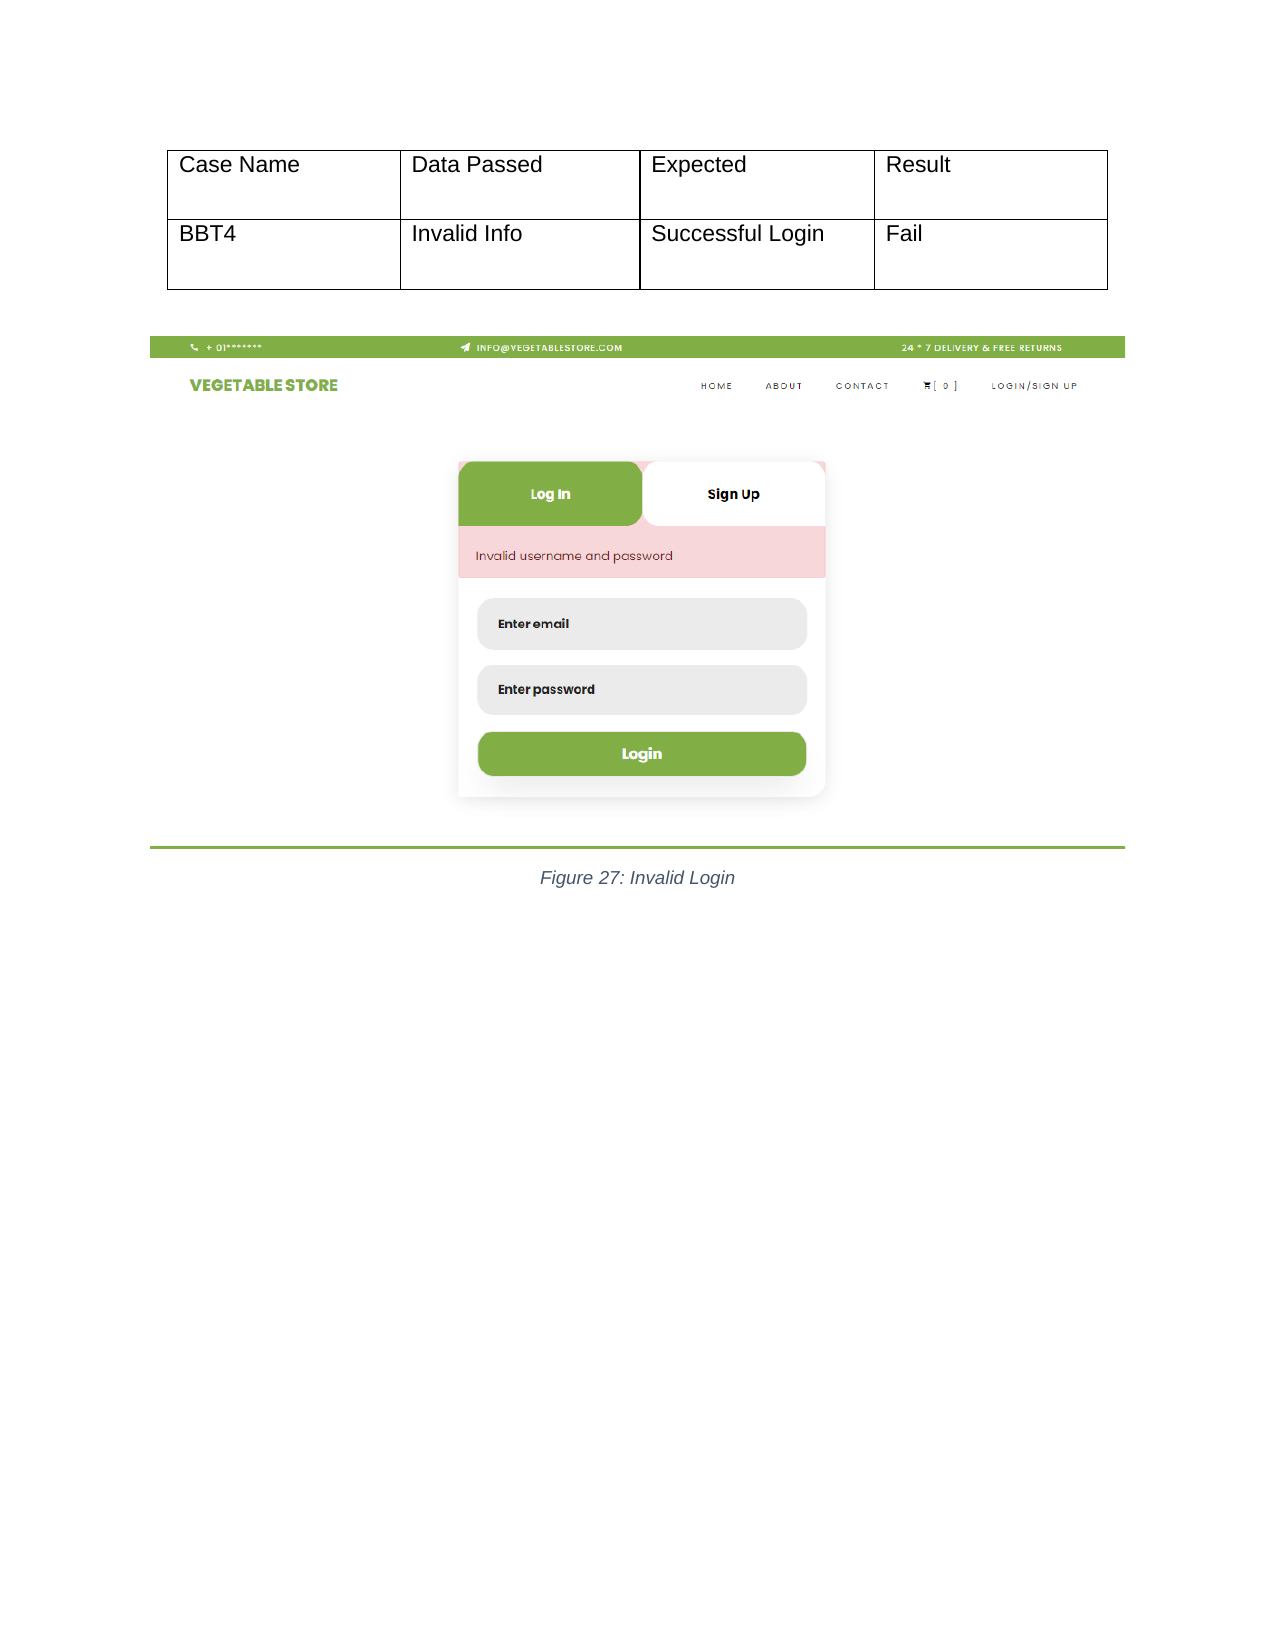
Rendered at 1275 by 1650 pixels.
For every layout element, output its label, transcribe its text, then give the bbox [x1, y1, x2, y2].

table_header Data Passed [401, 151, 639, 219]
table_cell BBT4 [168, 220, 400, 288]
table_cell Successful Login [641, 220, 874, 288]
table_cell Fail [875, 220, 1107, 288]
text Figure 27: Invalid Login [150, 867, 1125, 889]
table_header Case Name [168, 151, 400, 219]
table_header Result [875, 151, 1107, 219]
picture [150, 336, 1125, 849]
table_header Expected [641, 151, 874, 219]
table_cell Invalid Info [401, 220, 639, 288]
